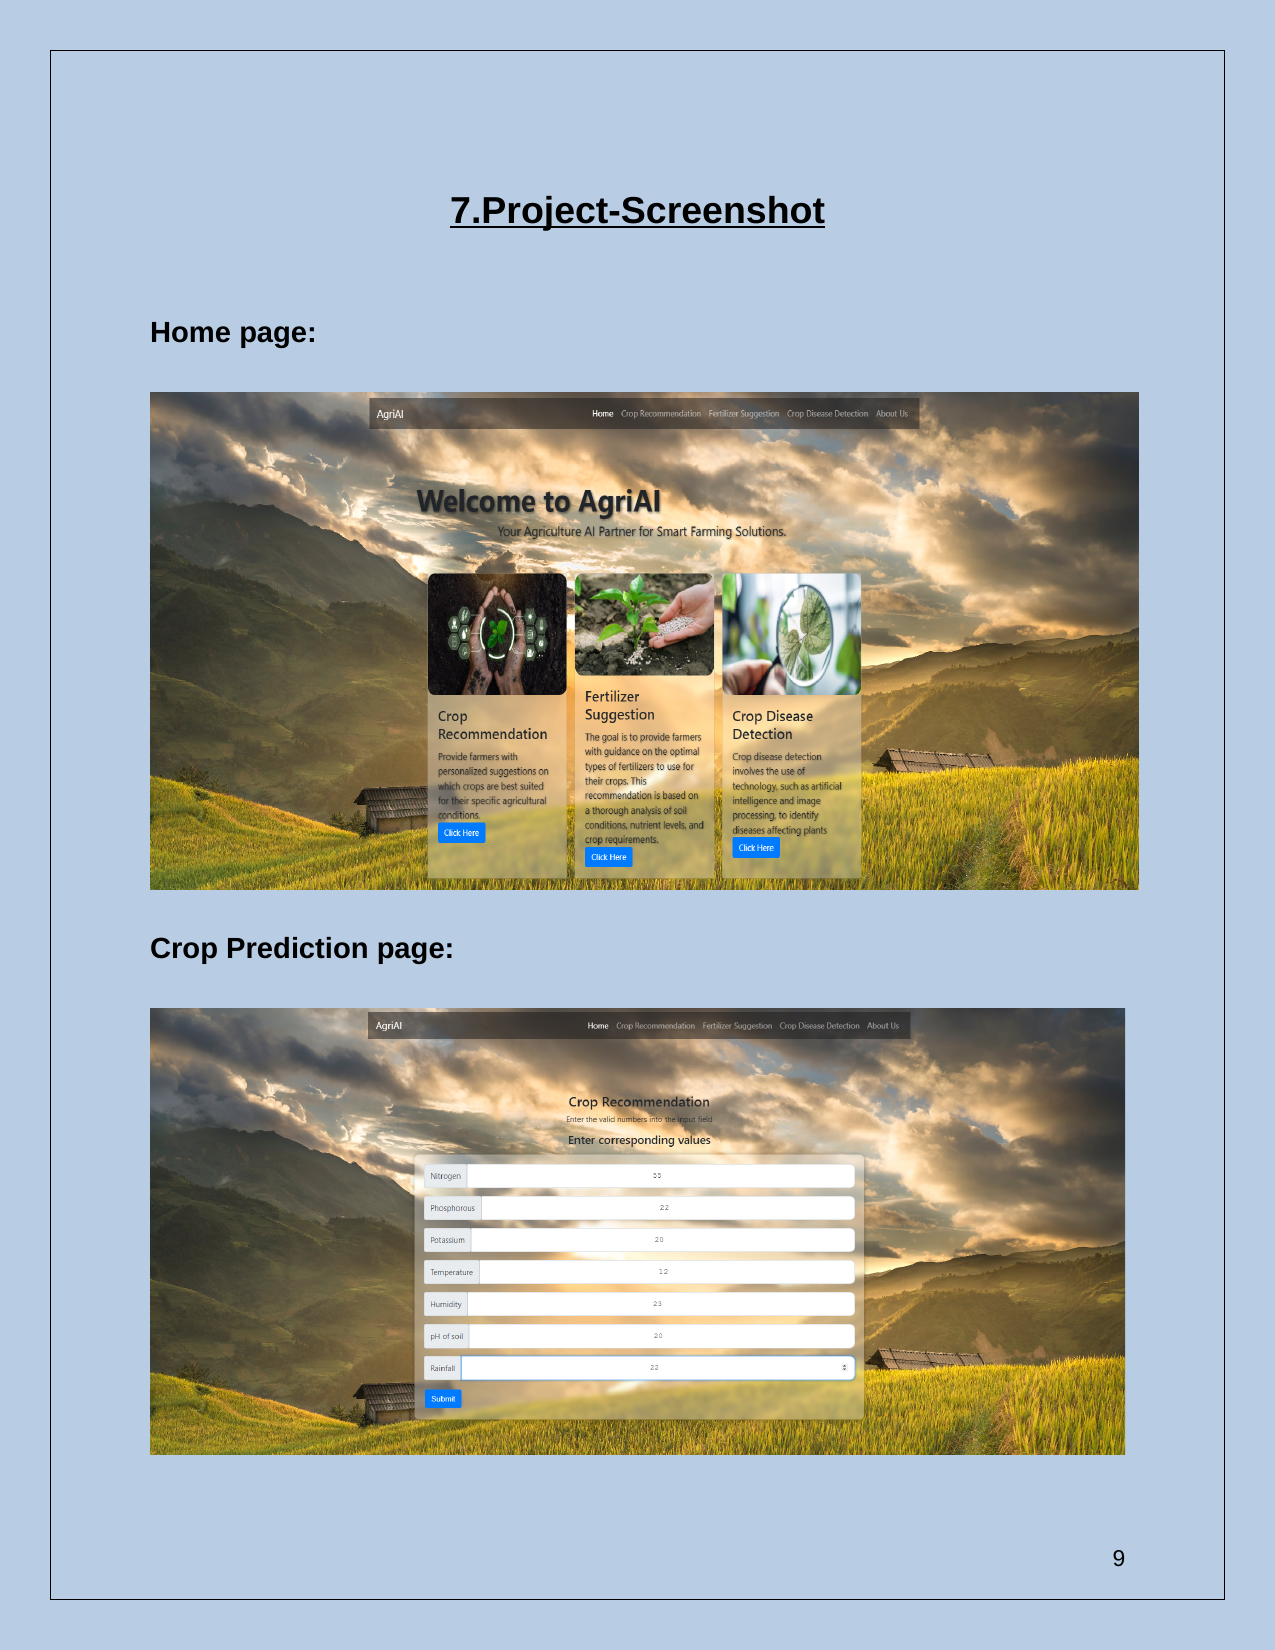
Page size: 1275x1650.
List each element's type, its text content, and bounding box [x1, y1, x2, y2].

text Home page: [150, 315, 1125, 349]
text Crop Prediction page: [150, 932, 1125, 965]
picture [150, 1008, 1125, 1455]
text 7.Project-Screenshot [150, 188, 1125, 232]
picture [150, 392, 1139, 890]
